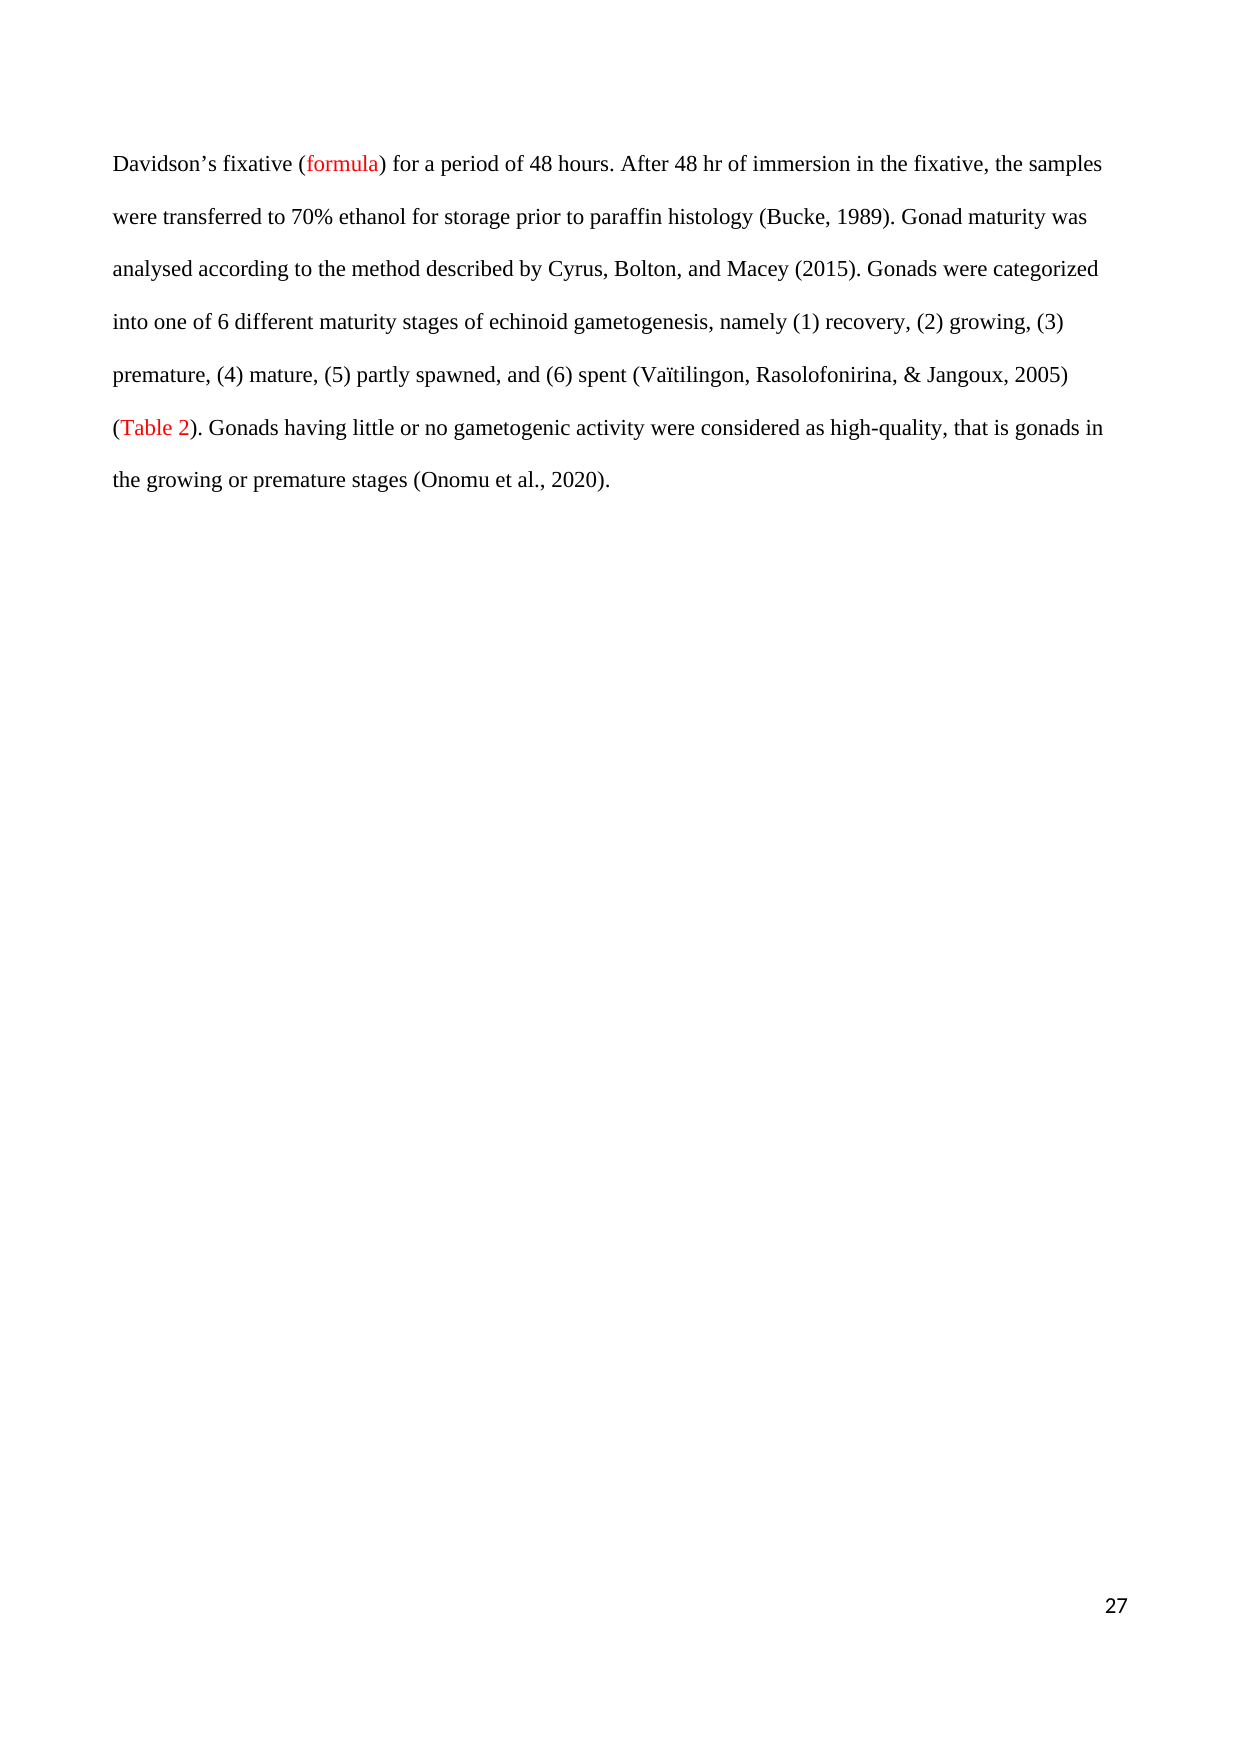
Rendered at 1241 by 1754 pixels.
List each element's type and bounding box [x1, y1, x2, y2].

text [112, 150, 1128, 493]
